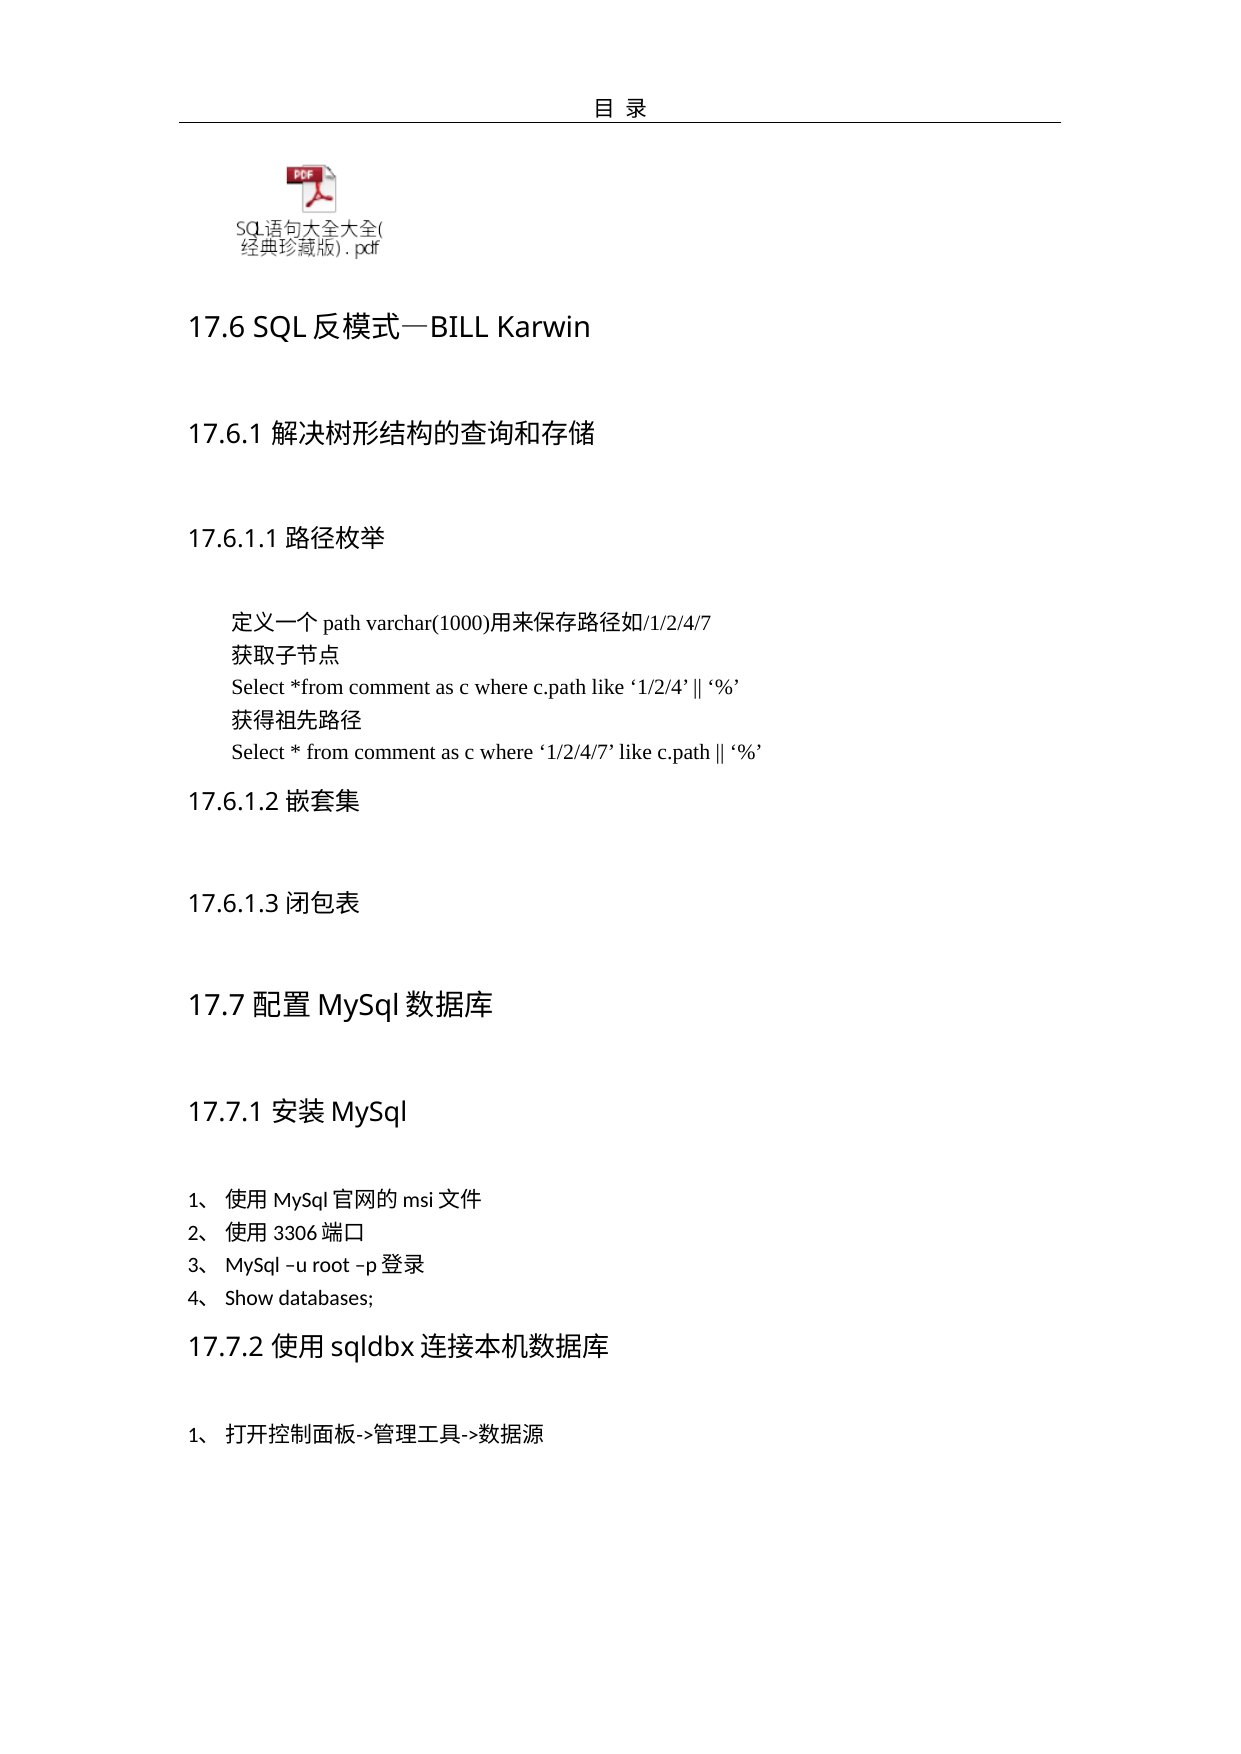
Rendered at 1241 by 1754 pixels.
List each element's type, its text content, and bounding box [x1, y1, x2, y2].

subtitle SQL反模式—BILL Karwin [187, 292, 1053, 357]
subtitle 嵌套集 [187, 767, 1053, 832]
text 定义一个path varchar(1000)用来保存路径如/1/2/4/7 [187, 605, 1053, 637]
subtitle 使用sqldbx连接本机数据库 [187, 1312, 1053, 1377]
subtitle 闭包表 [187, 869, 1053, 934]
subtitle 配置MySql数据库 [187, 970, 1053, 1035]
list 使用MySql官网的msi文件 [187, 1182, 1053, 1214]
text 获得祖先路径 [187, 702, 1053, 735]
list 使用3306端口 [187, 1214, 1053, 1247]
subtitle 安装MySql [187, 1077, 1053, 1142]
text 获取子节点 [187, 637, 1053, 670]
list 打开控制面板->管理工具->数据源 [187, 1416, 1053, 1449]
list MySql –u root –p登录 [187, 1247, 1053, 1279]
text Select * from comment as c where ‘1/2/4/7’ like c.path || ‘%’ [187, 735, 1053, 767]
list Show databases; [187, 1279, 1053, 1312]
subtitle 解决树形结构的查询和存储 [187, 399, 1053, 464]
subtitle 路径枚举 [187, 504, 1053, 569]
text Select *from comment as c where c.path like ‘1/2/4’ || ‘%’ [187, 670, 1053, 702]
